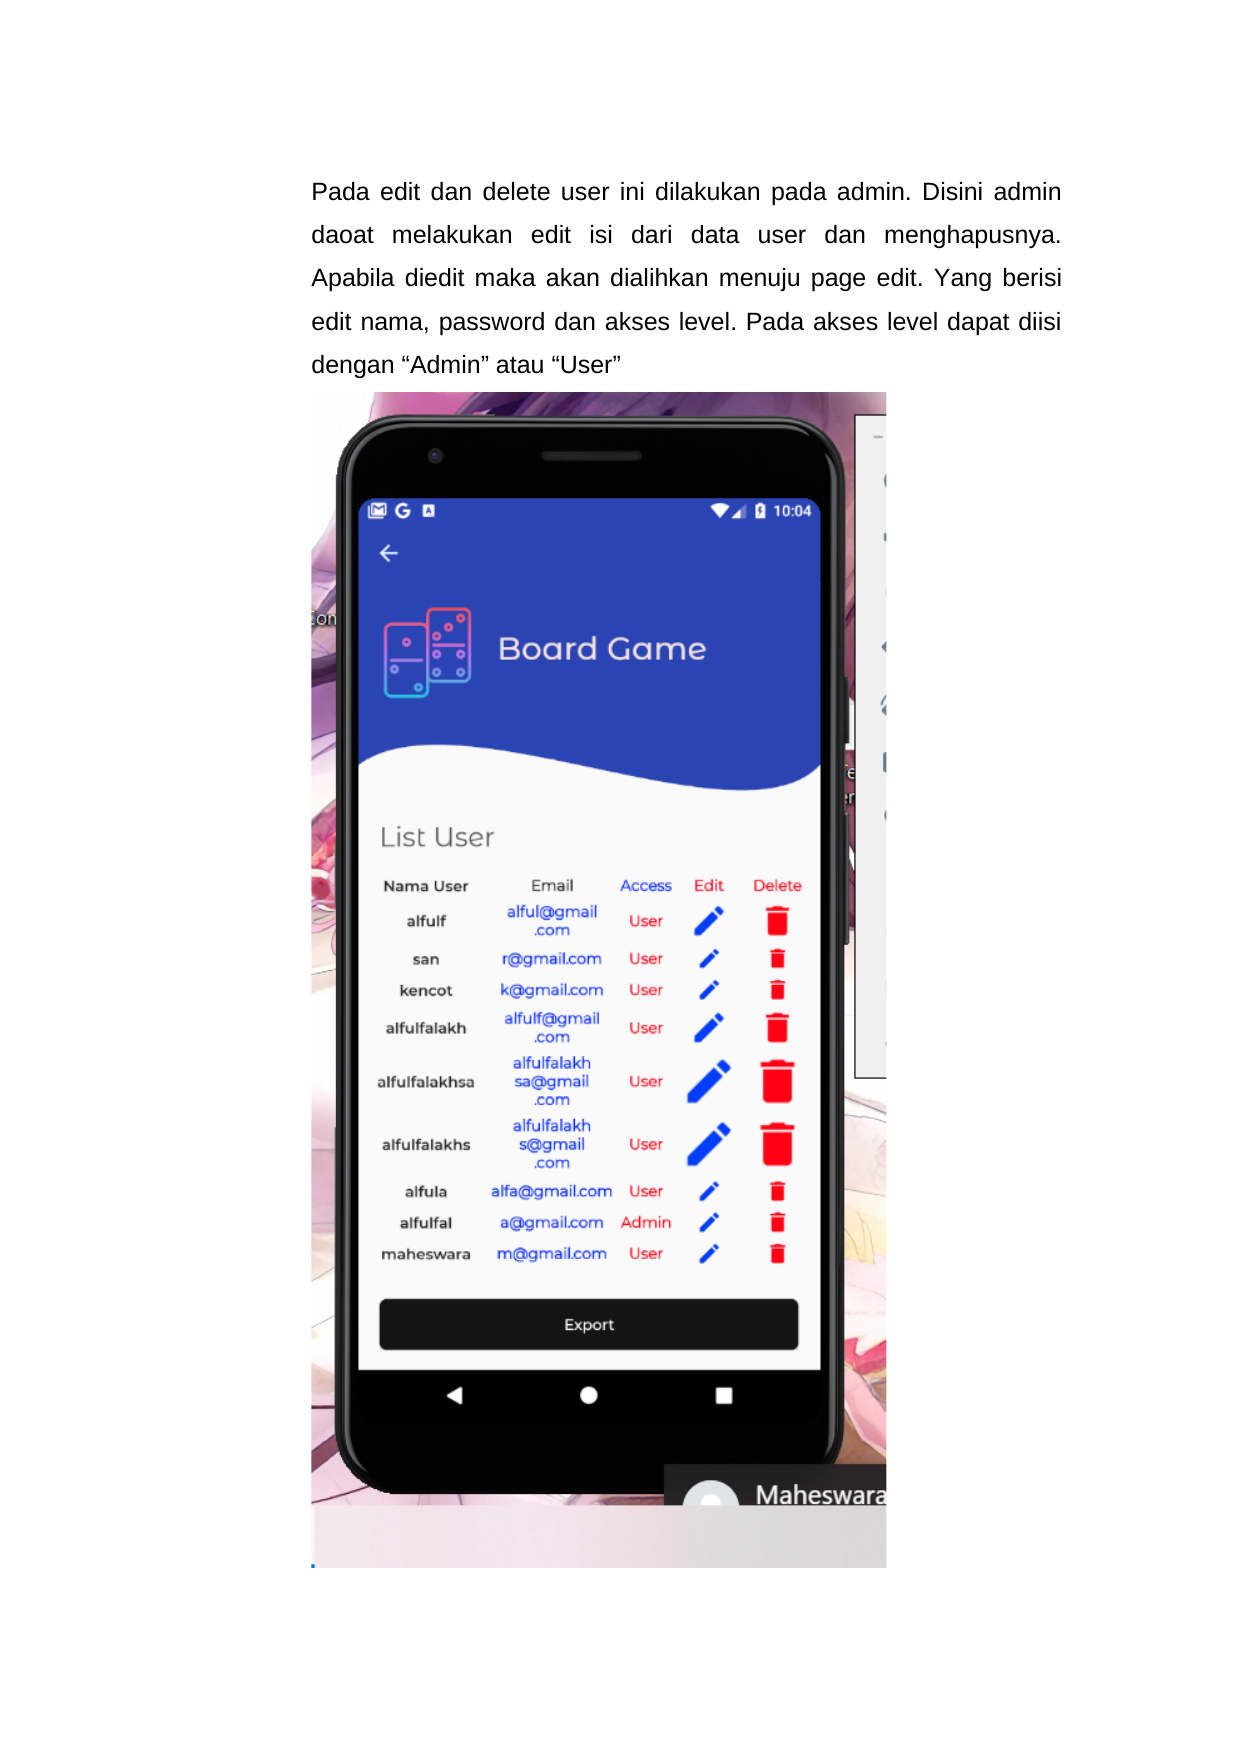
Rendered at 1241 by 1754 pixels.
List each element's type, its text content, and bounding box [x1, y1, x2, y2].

list Pada edit dan delete user ini dilakukan pada admin. Disini admin daoat melakukan edit isi dari data user dan menghapusnya. Apabila diedit maka akan dialihkan menuju page edit. Yang berisi edit nama, password dan akses level. Pada akses level dapat diisi dengan “Admin” atau “User” [311, 177, 1063, 378]
picture [311, 392, 887, 1568]
